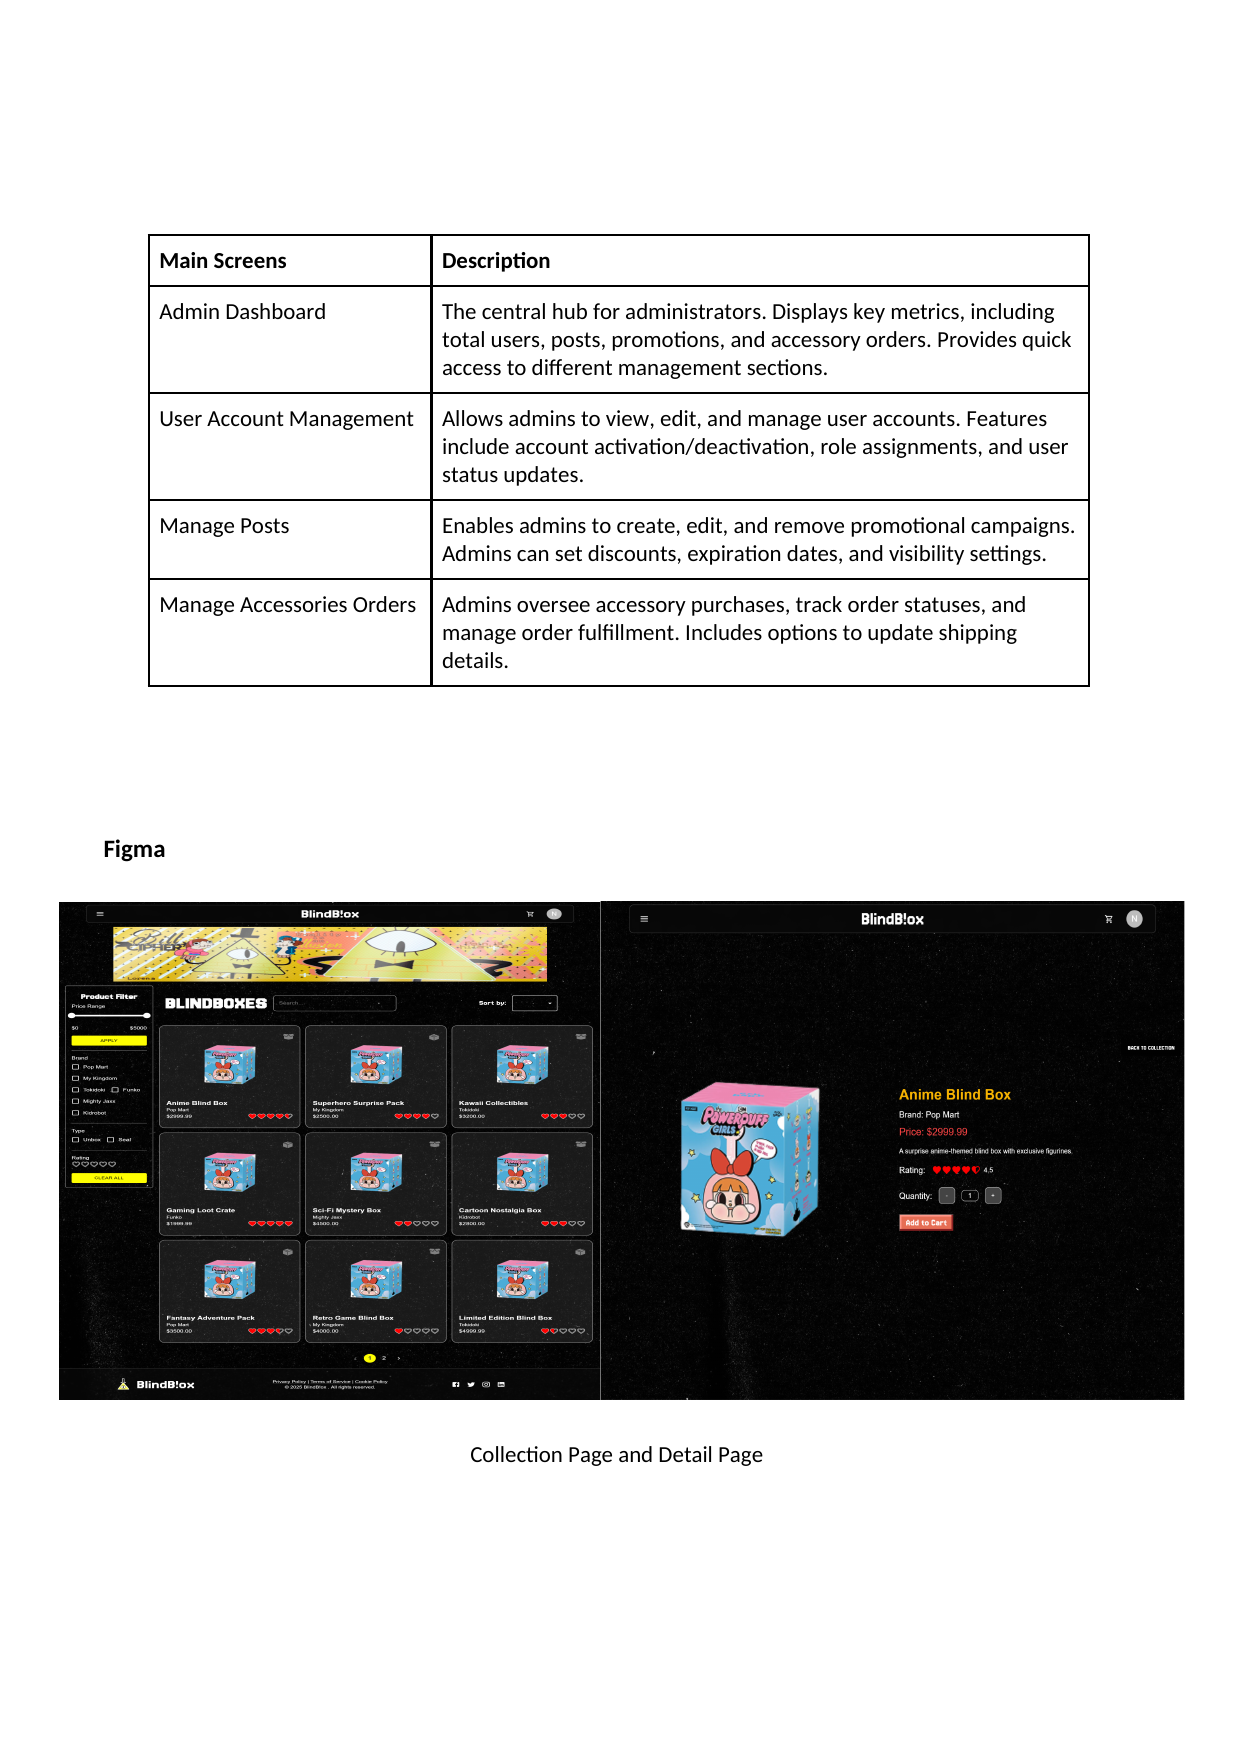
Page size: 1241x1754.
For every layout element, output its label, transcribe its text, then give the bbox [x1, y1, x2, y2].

table_cell User Account Management [150, 394, 430, 498]
table_cell Allows admins to view, edit, and manage user accounts. Features include account activation/deactivation, role assignments, and user status updates. [433, 394, 1088, 498]
table_cell The central hub for administrators. Displays key metrics, including total users, posts, promotions, and accessory orders. Provides quick access to different management sections. [433, 287, 1088, 392]
table_cell Enables admins to create, edit, and remove promotional campaigns. Admins can set discounts, expiration dates, and visibility settings. [433, 501, 1088, 577]
table_header Main Screens [150, 236, 430, 284]
table_cell Admins oversee accessory purchases, track order statuses, and manage order fulfillment. Includes options to update shipping details. [433, 580, 1088, 684]
picture [59, 901, 1185, 1400]
text Collection Page and Detail Page [148, 1440, 1093, 1468]
table_cell Admin Dashboard [150, 287, 430, 392]
table_cell Manage Accessories Orders [150, 580, 430, 684]
table_header Description [433, 236, 1088, 284]
table_cell Manage Posts [150, 501, 430, 577]
text Figma [103, 834, 1197, 864]
